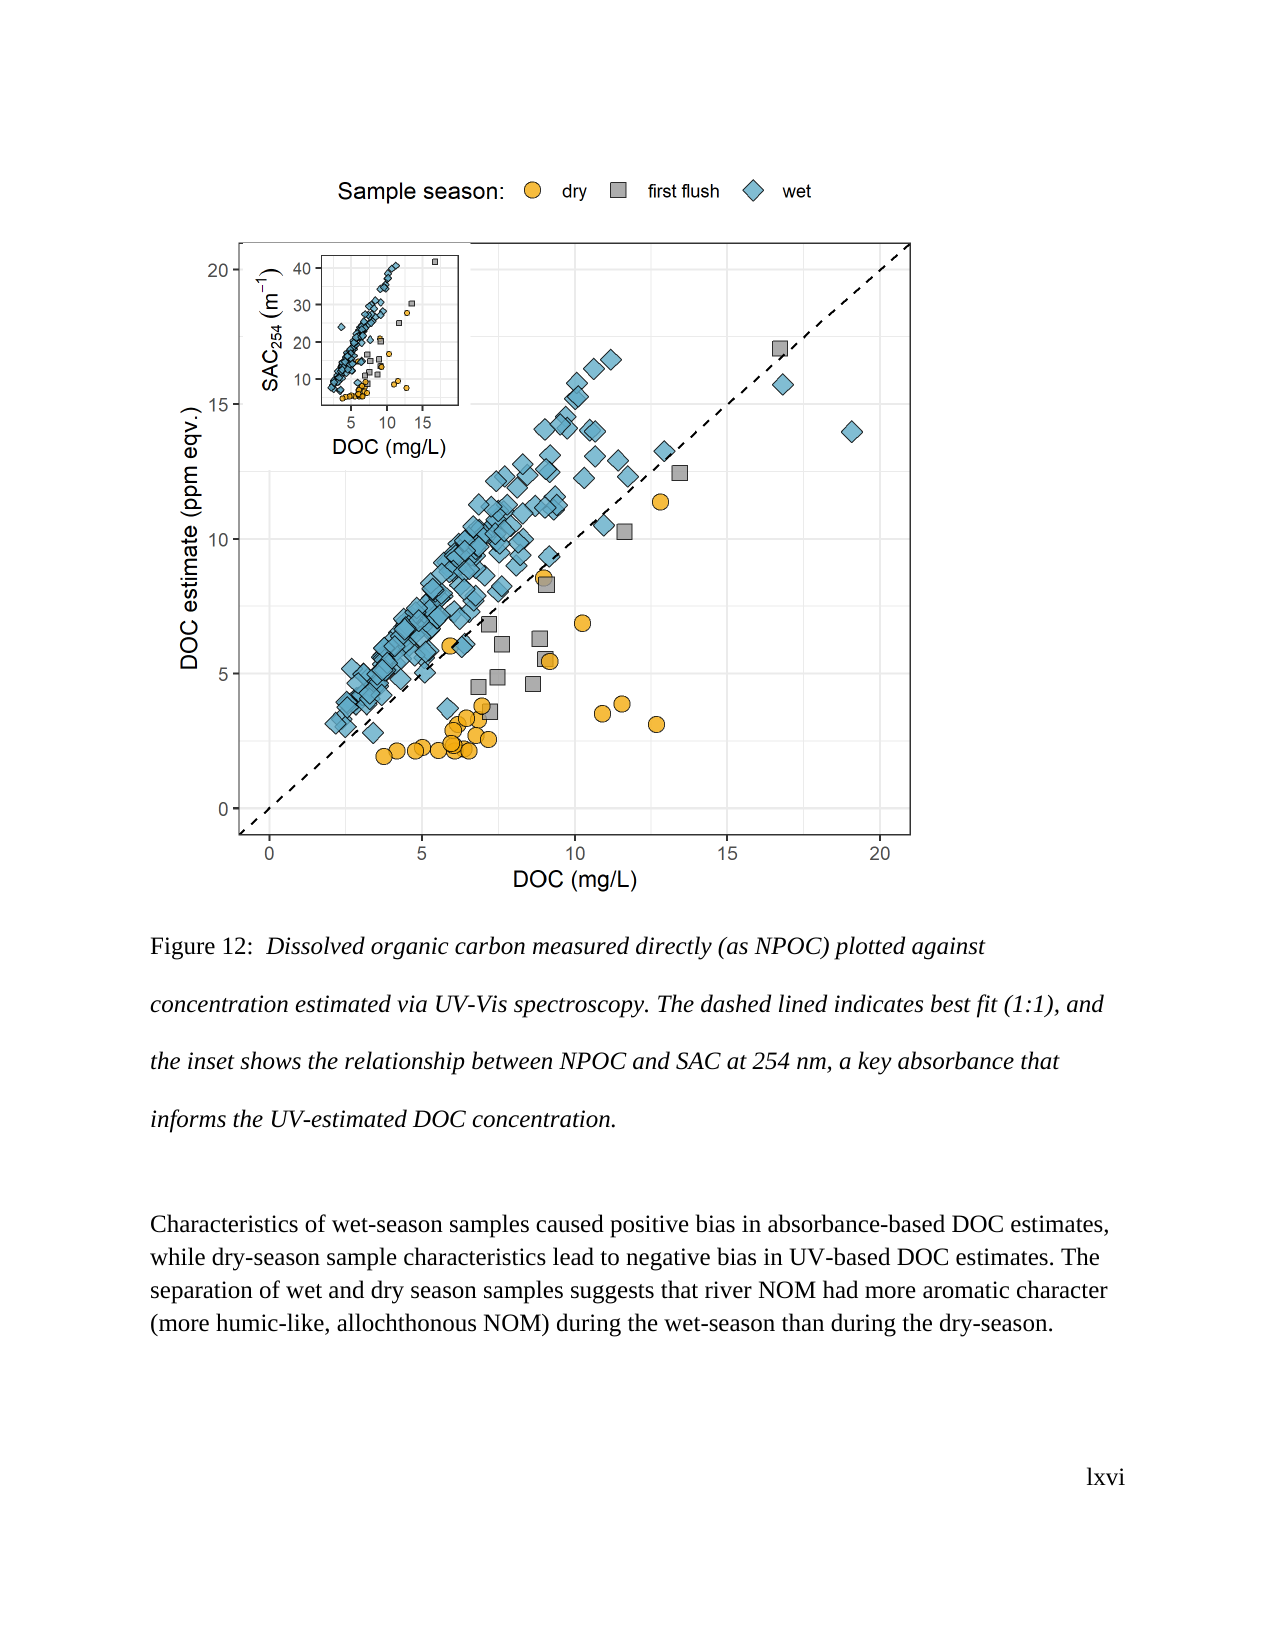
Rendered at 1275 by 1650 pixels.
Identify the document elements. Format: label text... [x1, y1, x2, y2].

picture [168, 150, 922, 903]
text Characteristics of wet-season samples caused positive bias in absorbance-based DOC estimates, while dry-season sample characteristics lead to negative bias in UV-based DOC estimates. The separation of wet and dry season samples suggests that river NOM had more aromatic character (more humic-like, allochthonous NOM) during the wet-season than during the dry-season. [150, 1209, 1125, 1337]
